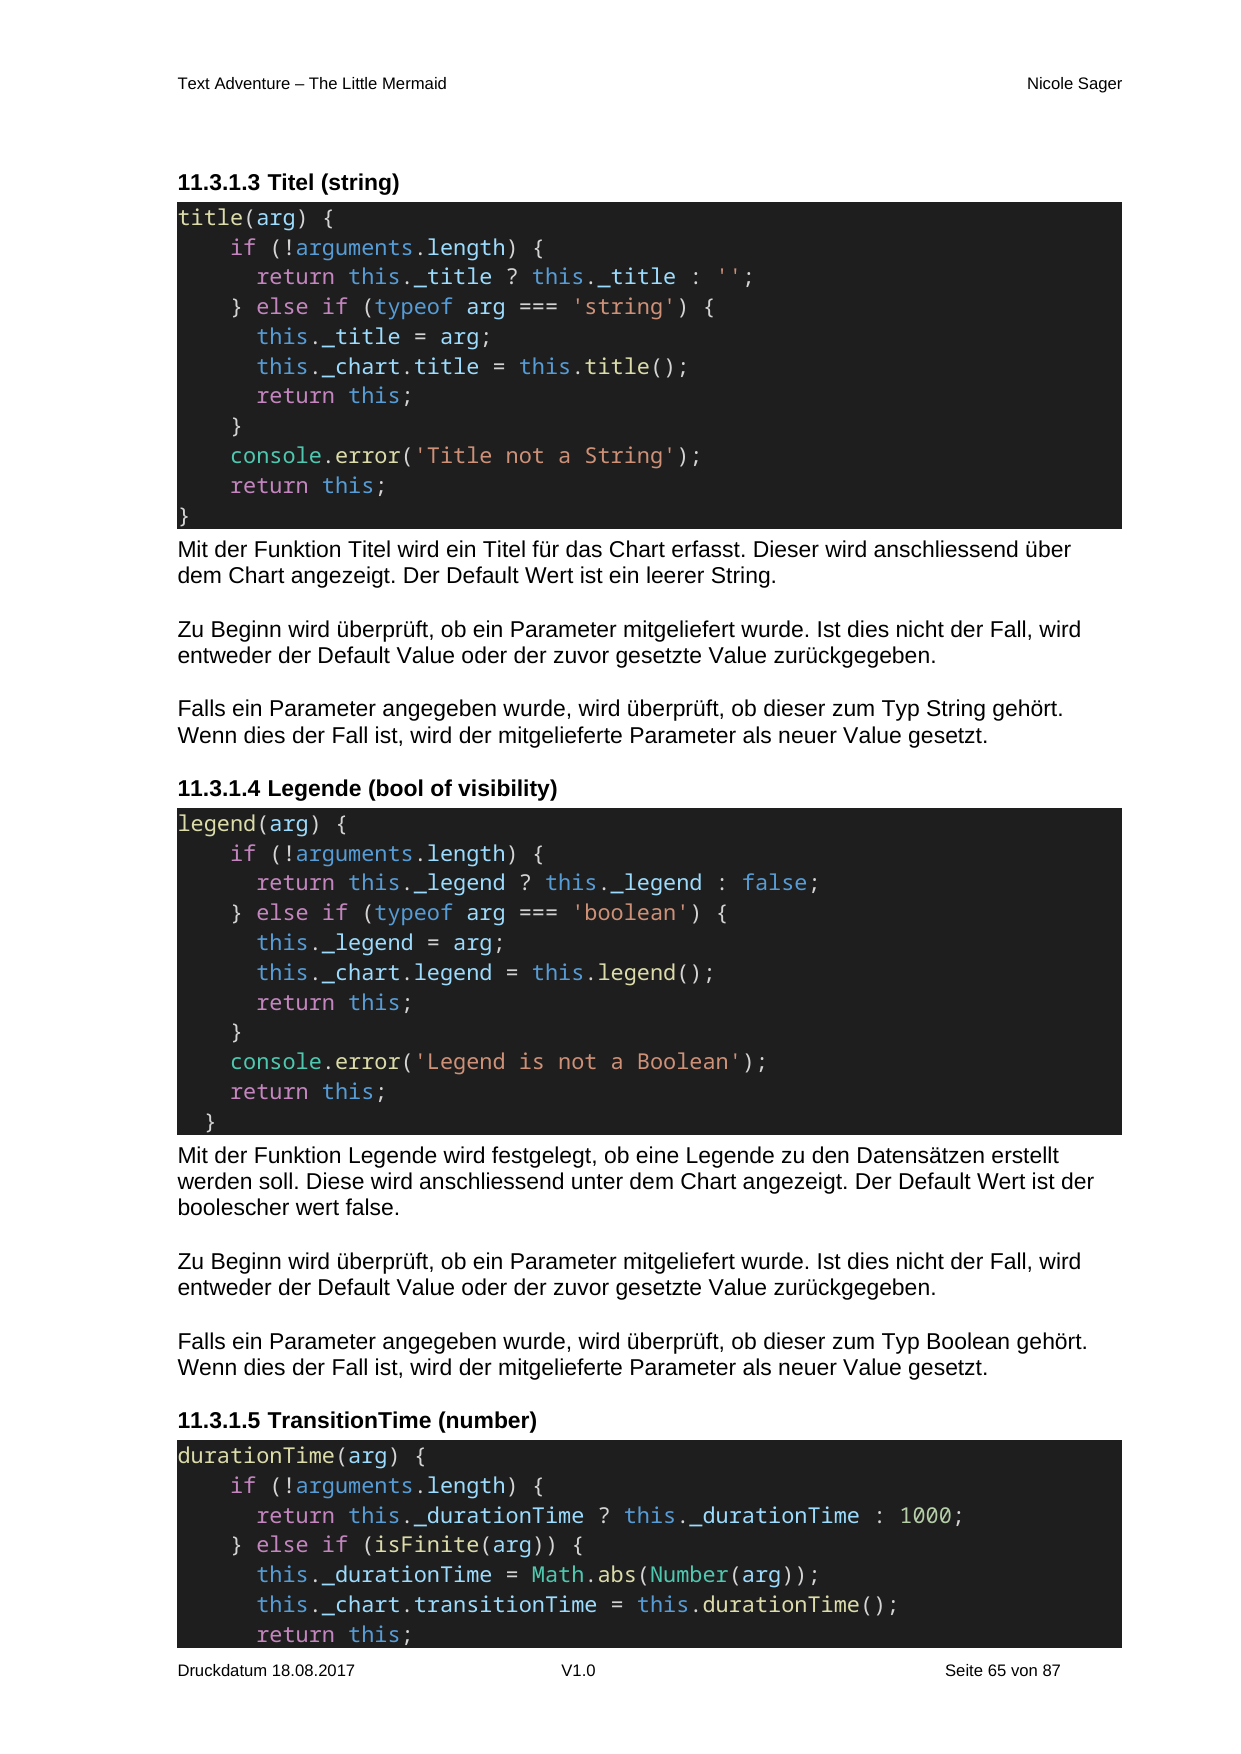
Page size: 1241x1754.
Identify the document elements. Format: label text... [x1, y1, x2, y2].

text } else if (isFinite(arg)) { [177, 1529, 1122, 1559]
text this._legend = arg; [177, 927, 1122, 957]
text } [177, 1106, 1122, 1135]
text legend(arg) { [177, 808, 1122, 837]
text if (!arguments.length) { [177, 837, 1122, 867]
text this._chart.title = this.title(); [177, 351, 1122, 381]
subtitle TransitionTime (number) [177, 1407, 1122, 1434]
text } else if (typeof arg === 'string') { [177, 291, 1122, 321]
text return this._legend ? this._legend : false; [177, 867, 1122, 897]
text } [177, 410, 1122, 440]
text } [177, 500, 1122, 529]
text Falls ein Parameter angegeben wurde, wird überprüft, ob dieser zum Typ String gehört. Wenn dies der Fall ist, wird der mitgelieferte Parameter als neuer Value gesetzt. [177, 695, 1122, 748]
text return this; [177, 986, 1122, 1016]
text if (!arguments.length) { [177, 1470, 1122, 1499]
text console.error('Legend is not a Boolean'); [177, 1046, 1122, 1076]
text return this._durationTime ? this._durationTime : 1000; [177, 1499, 1122, 1529]
text return this; [177, 381, 1122, 410]
text return this; [177, 1619, 1122, 1648]
text this._chart.transitionTime = this.durationTime(); [177, 1589, 1122, 1619]
text title(arg) { [177, 202, 1122, 232]
text Falls ein Parameter angegeben wurde, wird überprüft, ob dieser zum Typ Boolean gehört. Wenn dies der Fall ist, wird der mitgelieferte Parameter als neuer Value gesetzt. [177, 1328, 1122, 1380]
text return this; [177, 470, 1122, 500]
text durationTime(arg) { [177, 1440, 1122, 1470]
text Mit der Funktion Titel wird ein Titel für das Chart erfasst. Dieser wird anschliessend über dem Chart angezeigt. Der Default Wert ist ein leerer String. [177, 536, 1122, 588]
text } [177, 1016, 1122, 1046]
text return this._title ? this._title : ''; [177, 261, 1122, 291]
text } else if (typeof arg === 'boolean') { [177, 897, 1122, 927]
text Mit der Funktion Legende wird festgelegt, ob eine Legende zu den Datensätzen erstellt werden soll. Diese wird anschliessend unter dem Chart angezeigt. Der Default Wert ist der boolescher wert false. [177, 1142, 1122, 1221]
subtitle Legende (bool of visibility) [177, 775, 1122, 801]
text if (!arguments.length) { [177, 232, 1122, 261]
subtitle Titel (string) [177, 169, 1122, 196]
text console.error('Title not a String'); [177, 440, 1122, 470]
text this._durationTime = Math.abs(Number(arg)); [177, 1559, 1122, 1589]
text this._title = arg; [177, 321, 1122, 351]
text this._chart.legend = this.legend(); [177, 957, 1122, 986]
text return this; [177, 1076, 1122, 1106]
